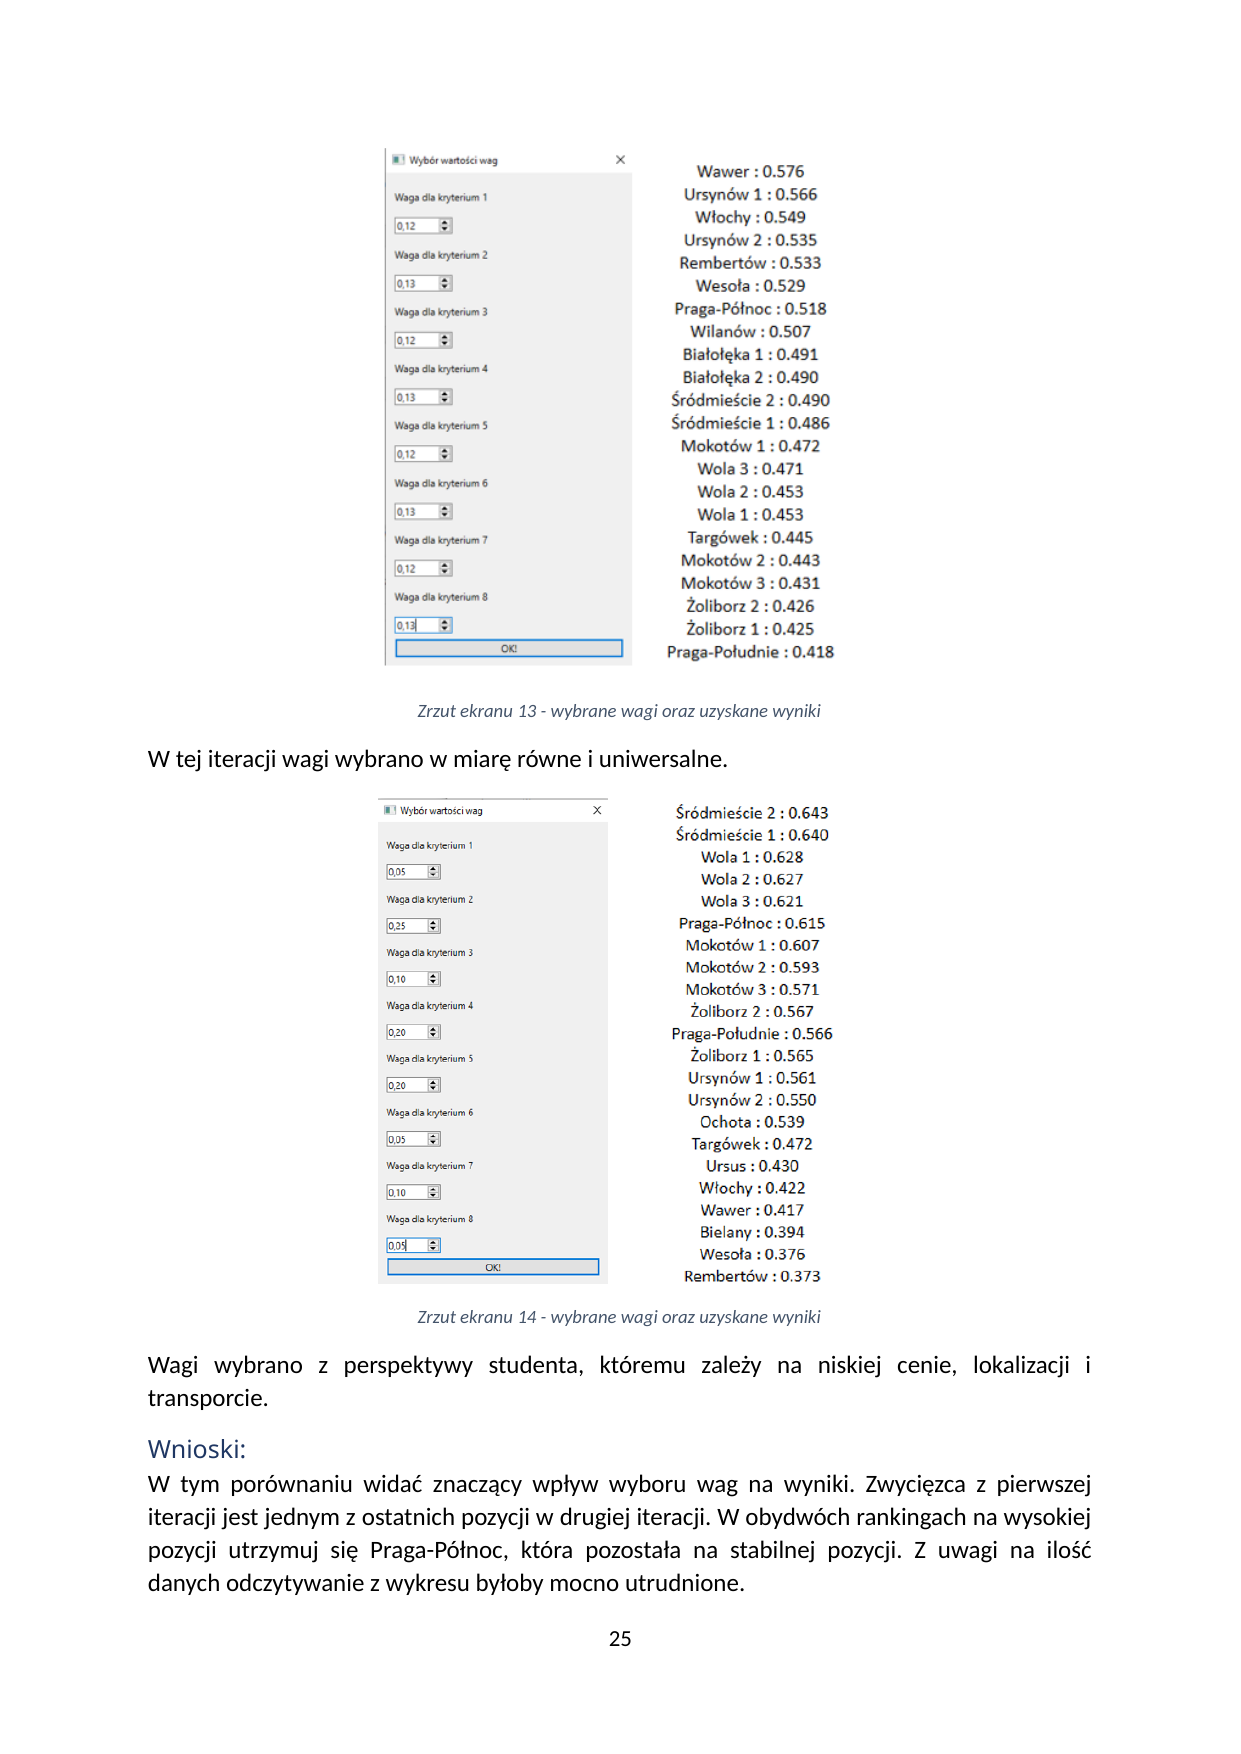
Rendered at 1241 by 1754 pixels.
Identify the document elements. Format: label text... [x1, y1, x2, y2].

text Wagi wybrano z perspektywy studenta, któremu zależy na niskiej cenie, lokalizacji i transporcie. [148, 1349, 1093, 1413]
picture [380, 147, 860, 679]
text W tym porównaniu widać znaczący wpływ wyboru wag na wyniki. Zwycięzca z pierwszej iteracji jest jednym z ostatnich pozycji w drugiej iteracji. W obydwóch rankingach na wysokiej pozycji utrzymuj się Praga-Północ, która pozostała na stabilnej pozycji. Z uwagi na ilość danych odczytywanie z wykresu byłoby mocno utrudnione. [148, 1468, 1093, 1598]
text W tej iteracji wagi wybrano w miarę równe i uniwersalne. [148, 743, 1093, 774]
subtitle Wnioski: [148, 1432, 1093, 1466]
picture [374, 792, 866, 1287]
